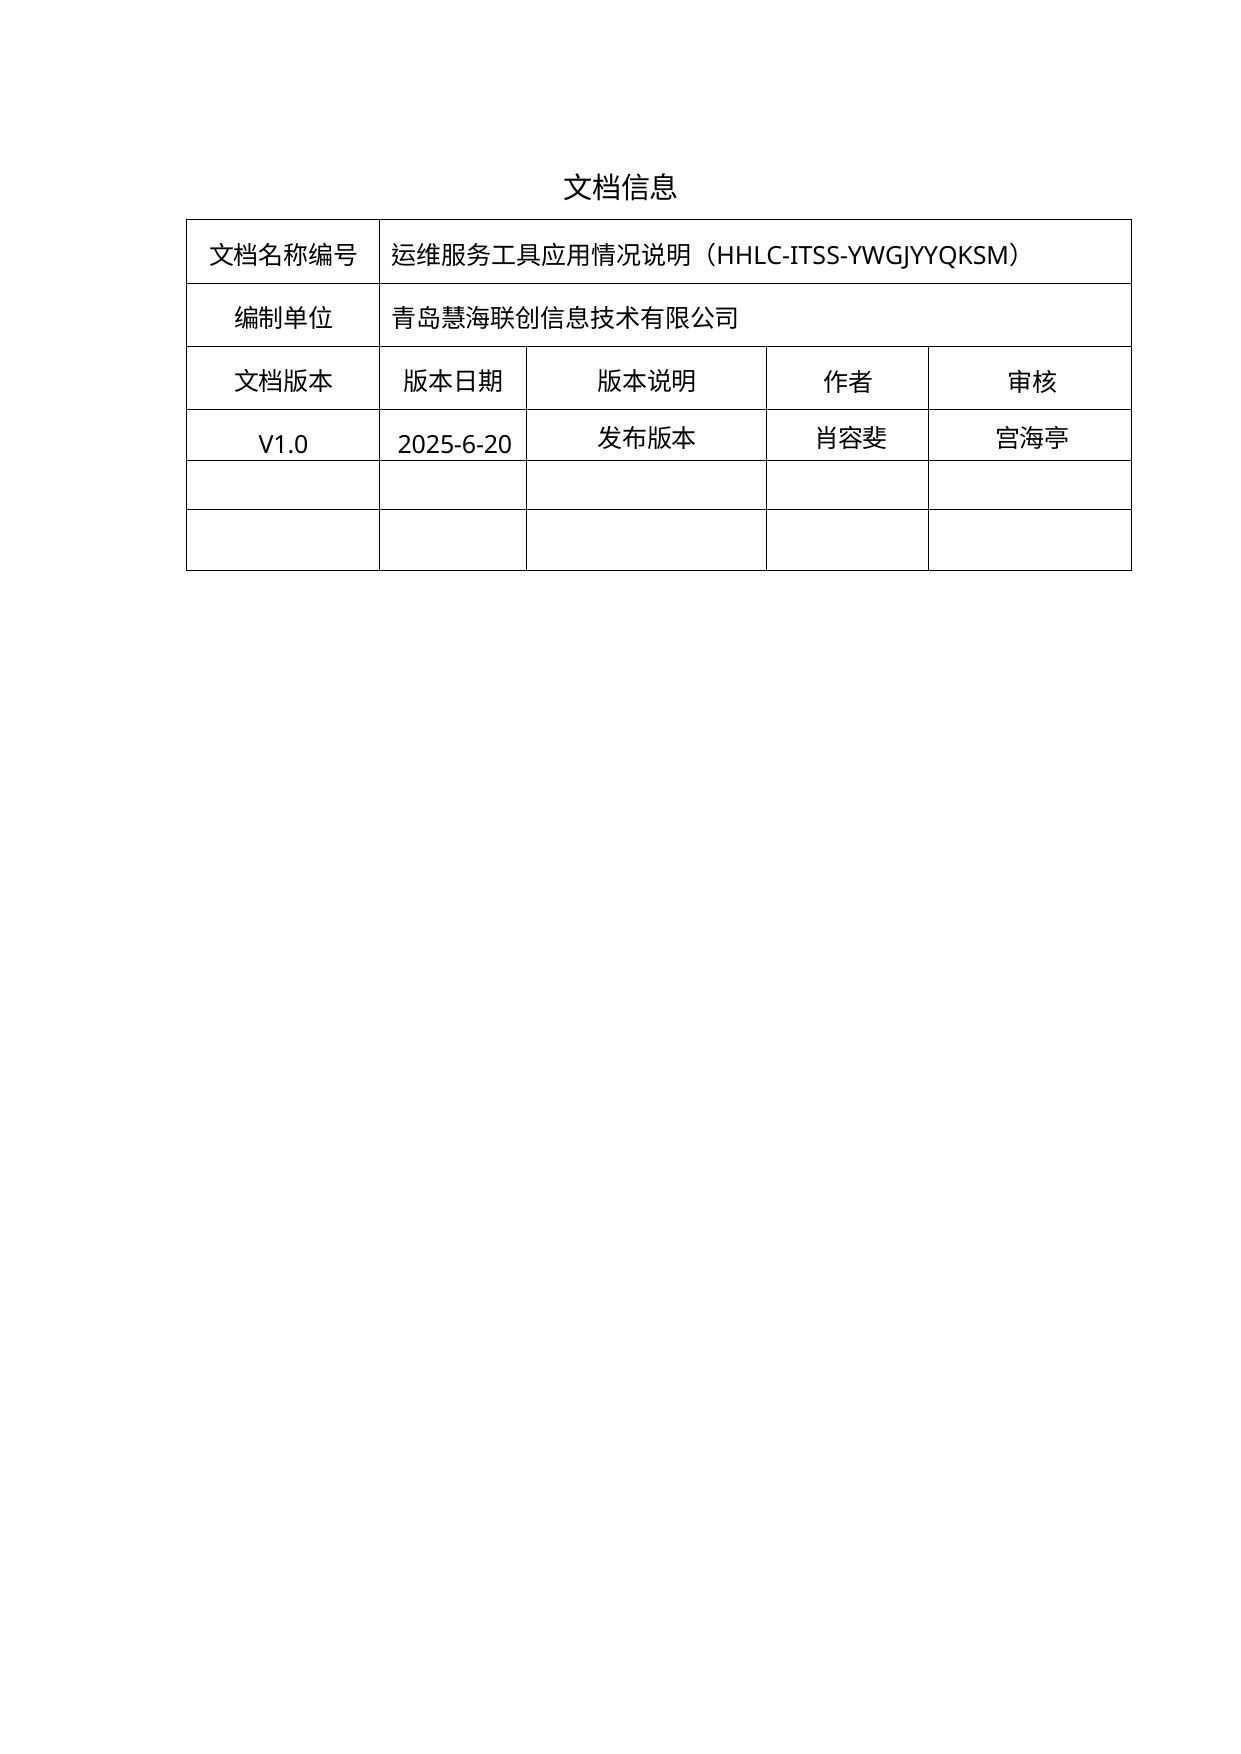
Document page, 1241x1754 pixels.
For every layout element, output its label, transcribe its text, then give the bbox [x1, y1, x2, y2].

table_cell [380, 510, 526, 570]
table_cell 2025-6-20 [380, 410, 526, 460]
table_cell 版本日期 [380, 347, 526, 409]
table_cell [527, 510, 766, 570]
table_cell [380, 461, 526, 509]
table_cell 版本说明 [527, 347, 766, 409]
table_cell [187, 461, 379, 509]
table_cell 文档版本 [187, 347, 379, 409]
table_cell [767, 510, 928, 570]
table_cell 编制单位 [187, 284, 379, 346]
table_cell [527, 461, 766, 509]
table_cell [187, 510, 379, 570]
table_cell [929, 510, 1131, 570]
table_cell [929, 461, 1131, 509]
table_cell 审核 [929, 347, 1131, 409]
table_cell 青岛慧海联创信息技术有限公司 [380, 284, 1131, 346]
table_cell 发布版本 [527, 410, 766, 460]
table_cell 宫海亭 [929, 410, 1131, 460]
table_header 运维服务工具应用情况说明（HHLC-ITSS-YWGJYYQKSM） [380, 220, 1131, 283]
table_cell V1.0 [187, 410, 379, 460]
table_cell 作者 [767, 347, 928, 409]
text 文档信息 [563, 169, 1133, 206]
table_cell 肖容斐 [767, 410, 928, 460]
table_header 文档名称编号 [187, 220, 379, 283]
table_cell [767, 461, 928, 509]
